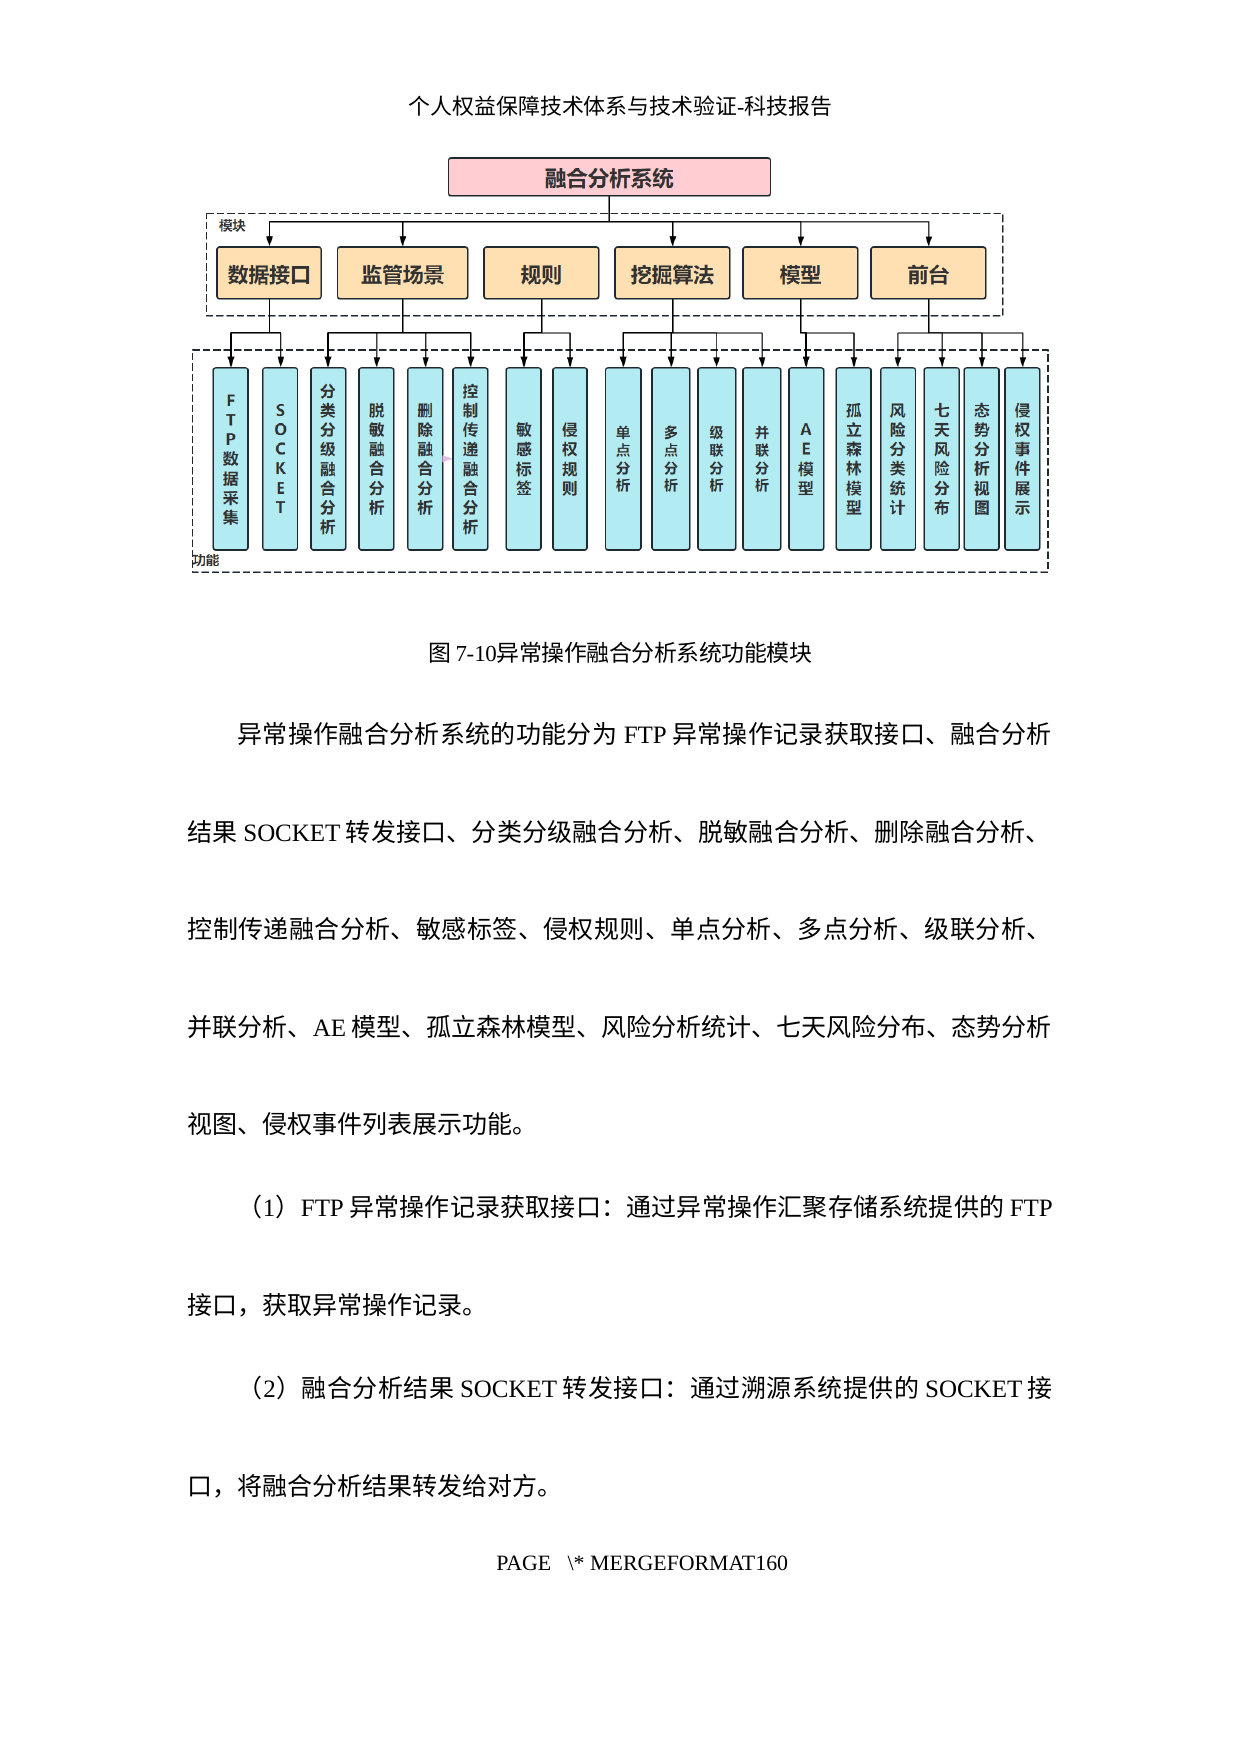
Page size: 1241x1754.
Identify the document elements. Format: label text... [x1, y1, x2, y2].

text 异常操作融合分析系统的功能分为FTP异常操作记录获取接口、融合分析结果SOCKET转发接口、分类分级融合分析、脱敏融合分析、删除融合分析、控制传递融合分析、敏感标签、侵权规则、单点分析、多点分析、级联分析、并联分析、AE模型、孤立森林模型、风险分析统计、七天风险分布、态势分析视图、侵权事件列表展示功能。 [187, 700, 1053, 1155]
picture [187, 151, 1052, 577]
text 图7-10异常操作融合分析系统功能模块 [187, 619, 1053, 684]
text （2）融合分析结果SOCKET转发接口：通过溯源系统提供的SOCKET接口，将融合分析结果转发给对方。 [187, 1354, 1053, 1517]
text （1）FTP异常操作记录获取接口：通过异常操作汇聚存储系统提供的FTP接口，获取异常操作记录。 [187, 1173, 1053, 1336]
